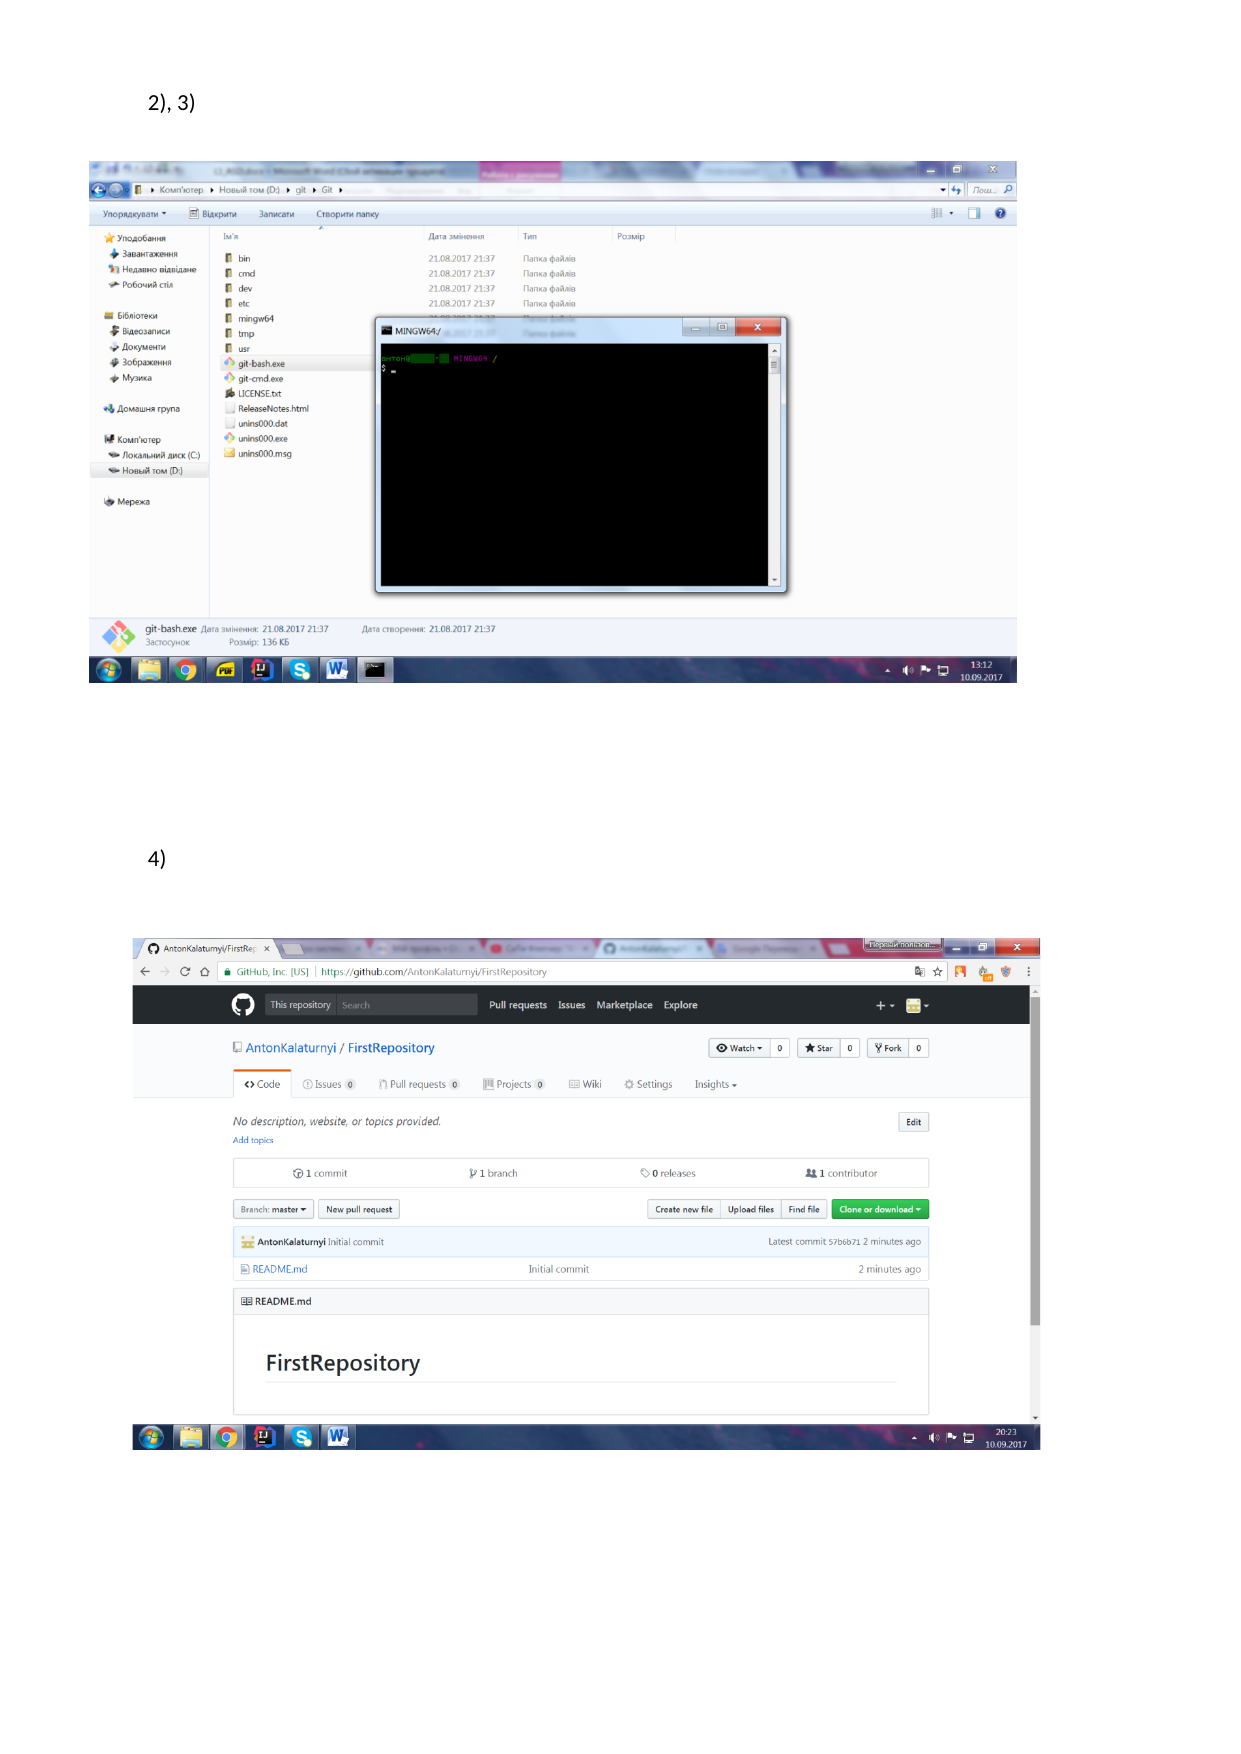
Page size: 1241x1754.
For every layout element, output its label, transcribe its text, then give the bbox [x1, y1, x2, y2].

text 2), 3) [148, 88, 1152, 117]
picture [89, 161, 1017, 683]
picture [132, 938, 1041, 1450]
text 4) [148, 844, 1152, 873]
